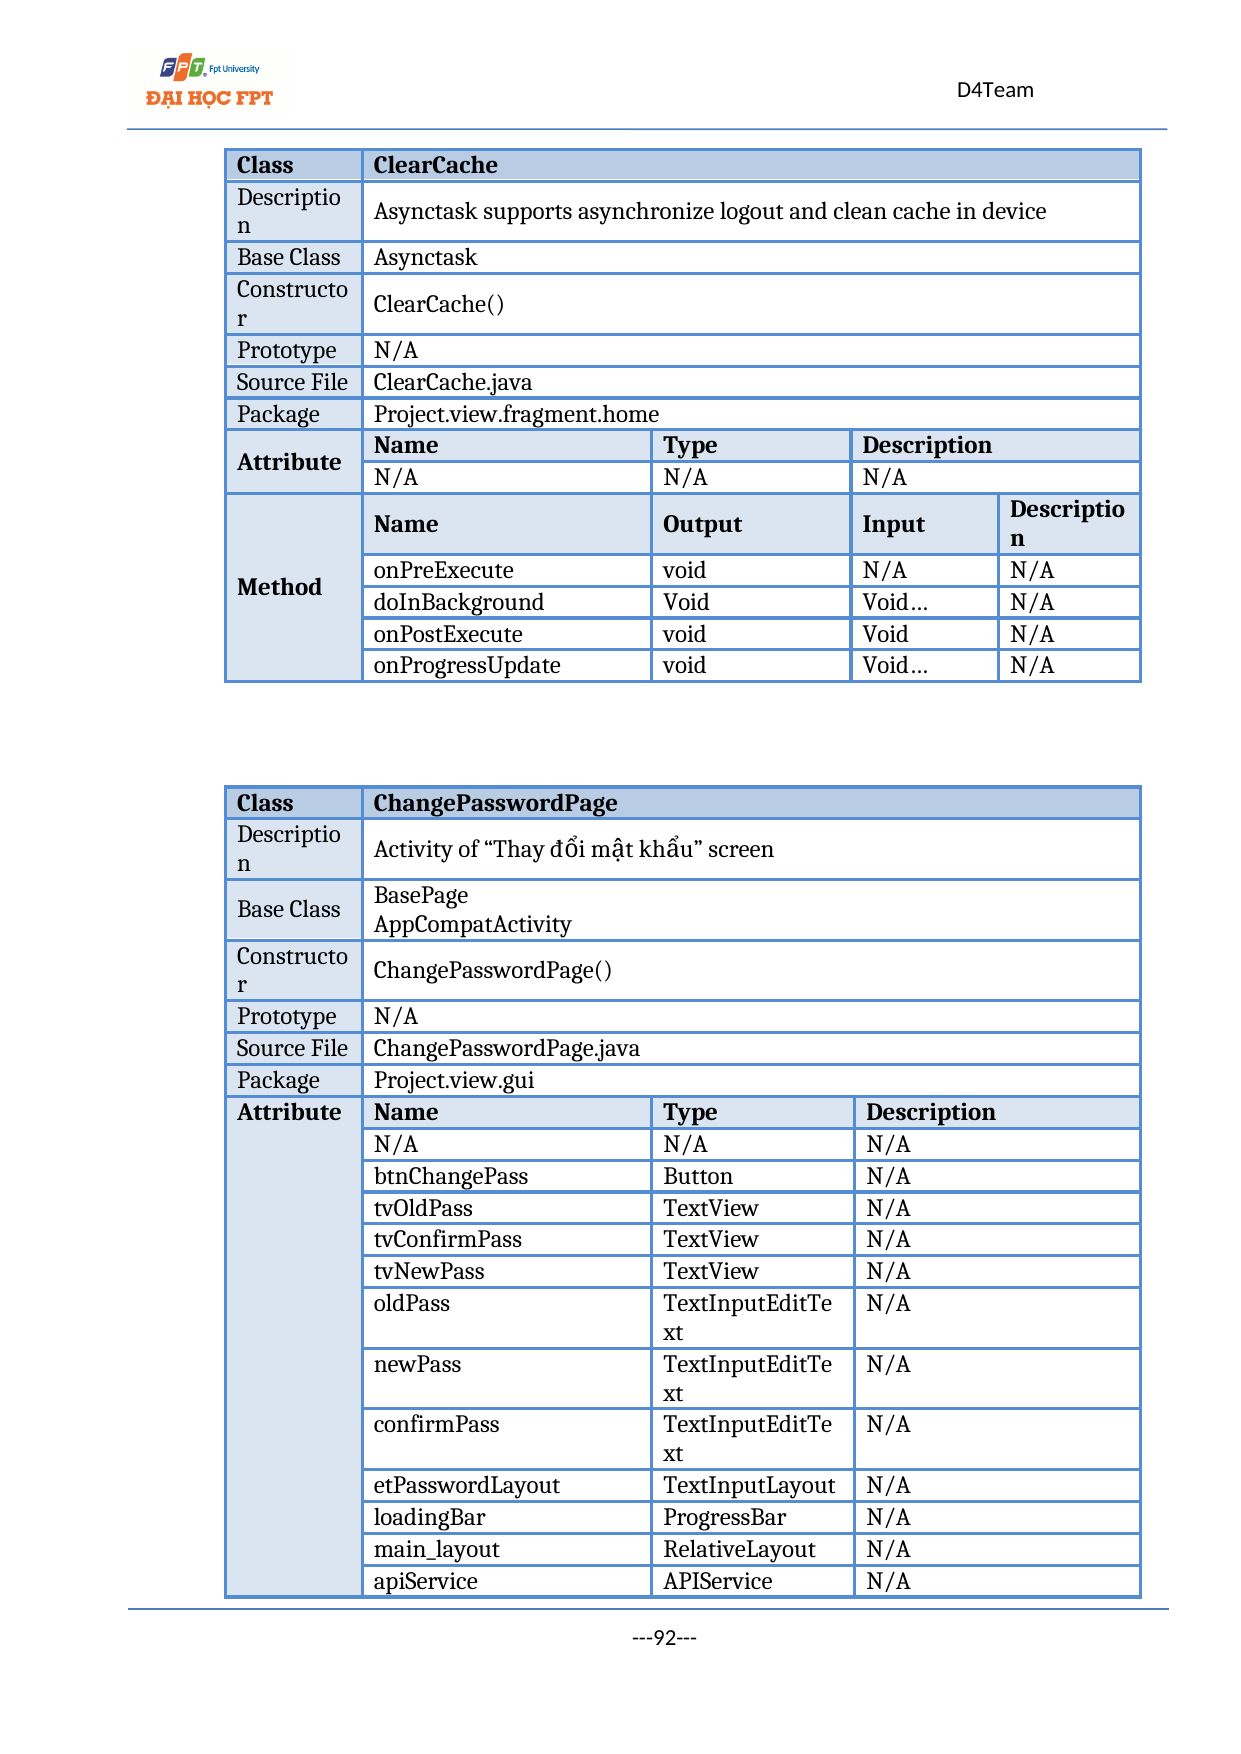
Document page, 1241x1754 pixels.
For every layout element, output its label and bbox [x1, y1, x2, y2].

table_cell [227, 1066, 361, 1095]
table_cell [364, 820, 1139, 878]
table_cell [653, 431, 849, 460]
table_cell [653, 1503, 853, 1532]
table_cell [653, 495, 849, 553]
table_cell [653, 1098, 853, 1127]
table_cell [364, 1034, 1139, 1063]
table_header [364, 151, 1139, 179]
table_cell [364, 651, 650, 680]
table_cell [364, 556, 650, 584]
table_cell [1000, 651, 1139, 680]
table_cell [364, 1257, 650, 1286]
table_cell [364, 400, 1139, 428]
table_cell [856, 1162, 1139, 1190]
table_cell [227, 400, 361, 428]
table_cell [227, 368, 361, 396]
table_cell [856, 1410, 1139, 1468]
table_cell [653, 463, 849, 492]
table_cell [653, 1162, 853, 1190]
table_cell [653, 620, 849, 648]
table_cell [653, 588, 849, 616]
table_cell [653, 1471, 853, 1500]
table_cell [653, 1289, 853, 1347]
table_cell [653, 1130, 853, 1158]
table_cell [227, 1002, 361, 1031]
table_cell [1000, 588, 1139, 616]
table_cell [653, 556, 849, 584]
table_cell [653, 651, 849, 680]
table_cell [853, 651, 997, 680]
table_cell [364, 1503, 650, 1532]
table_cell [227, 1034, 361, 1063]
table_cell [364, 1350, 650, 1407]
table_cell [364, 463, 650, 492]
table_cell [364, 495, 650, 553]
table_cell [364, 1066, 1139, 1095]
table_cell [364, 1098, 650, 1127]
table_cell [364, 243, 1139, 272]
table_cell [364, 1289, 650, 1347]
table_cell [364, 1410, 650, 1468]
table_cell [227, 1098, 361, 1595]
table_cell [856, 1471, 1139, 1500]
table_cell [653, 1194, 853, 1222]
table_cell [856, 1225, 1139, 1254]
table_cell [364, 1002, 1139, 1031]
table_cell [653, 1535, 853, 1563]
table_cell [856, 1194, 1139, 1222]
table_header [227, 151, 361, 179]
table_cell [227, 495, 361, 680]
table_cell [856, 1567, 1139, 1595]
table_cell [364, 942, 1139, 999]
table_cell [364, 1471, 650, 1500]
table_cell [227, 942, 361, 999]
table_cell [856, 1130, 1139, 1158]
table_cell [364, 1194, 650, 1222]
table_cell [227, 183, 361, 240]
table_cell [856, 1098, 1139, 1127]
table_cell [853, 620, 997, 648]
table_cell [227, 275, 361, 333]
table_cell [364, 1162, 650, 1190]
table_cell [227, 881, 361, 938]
picture [129, 46, 290, 116]
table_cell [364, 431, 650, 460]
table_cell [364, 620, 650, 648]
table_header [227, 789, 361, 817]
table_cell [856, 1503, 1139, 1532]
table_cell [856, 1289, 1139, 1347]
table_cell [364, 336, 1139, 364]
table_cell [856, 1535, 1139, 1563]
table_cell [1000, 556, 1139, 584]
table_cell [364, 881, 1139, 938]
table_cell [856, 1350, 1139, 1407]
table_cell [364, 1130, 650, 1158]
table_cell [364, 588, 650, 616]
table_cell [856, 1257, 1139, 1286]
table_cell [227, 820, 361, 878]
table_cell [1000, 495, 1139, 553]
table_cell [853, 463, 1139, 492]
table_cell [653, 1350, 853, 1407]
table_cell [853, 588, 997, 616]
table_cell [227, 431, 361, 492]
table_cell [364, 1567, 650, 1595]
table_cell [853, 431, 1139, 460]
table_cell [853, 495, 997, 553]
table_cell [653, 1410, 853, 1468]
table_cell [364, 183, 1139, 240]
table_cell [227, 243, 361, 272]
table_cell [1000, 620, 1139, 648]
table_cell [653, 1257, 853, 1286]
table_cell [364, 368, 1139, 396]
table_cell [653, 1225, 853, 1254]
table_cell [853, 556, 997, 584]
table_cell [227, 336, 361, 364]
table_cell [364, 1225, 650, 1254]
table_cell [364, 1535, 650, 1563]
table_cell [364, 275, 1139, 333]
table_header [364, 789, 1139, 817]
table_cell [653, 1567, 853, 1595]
